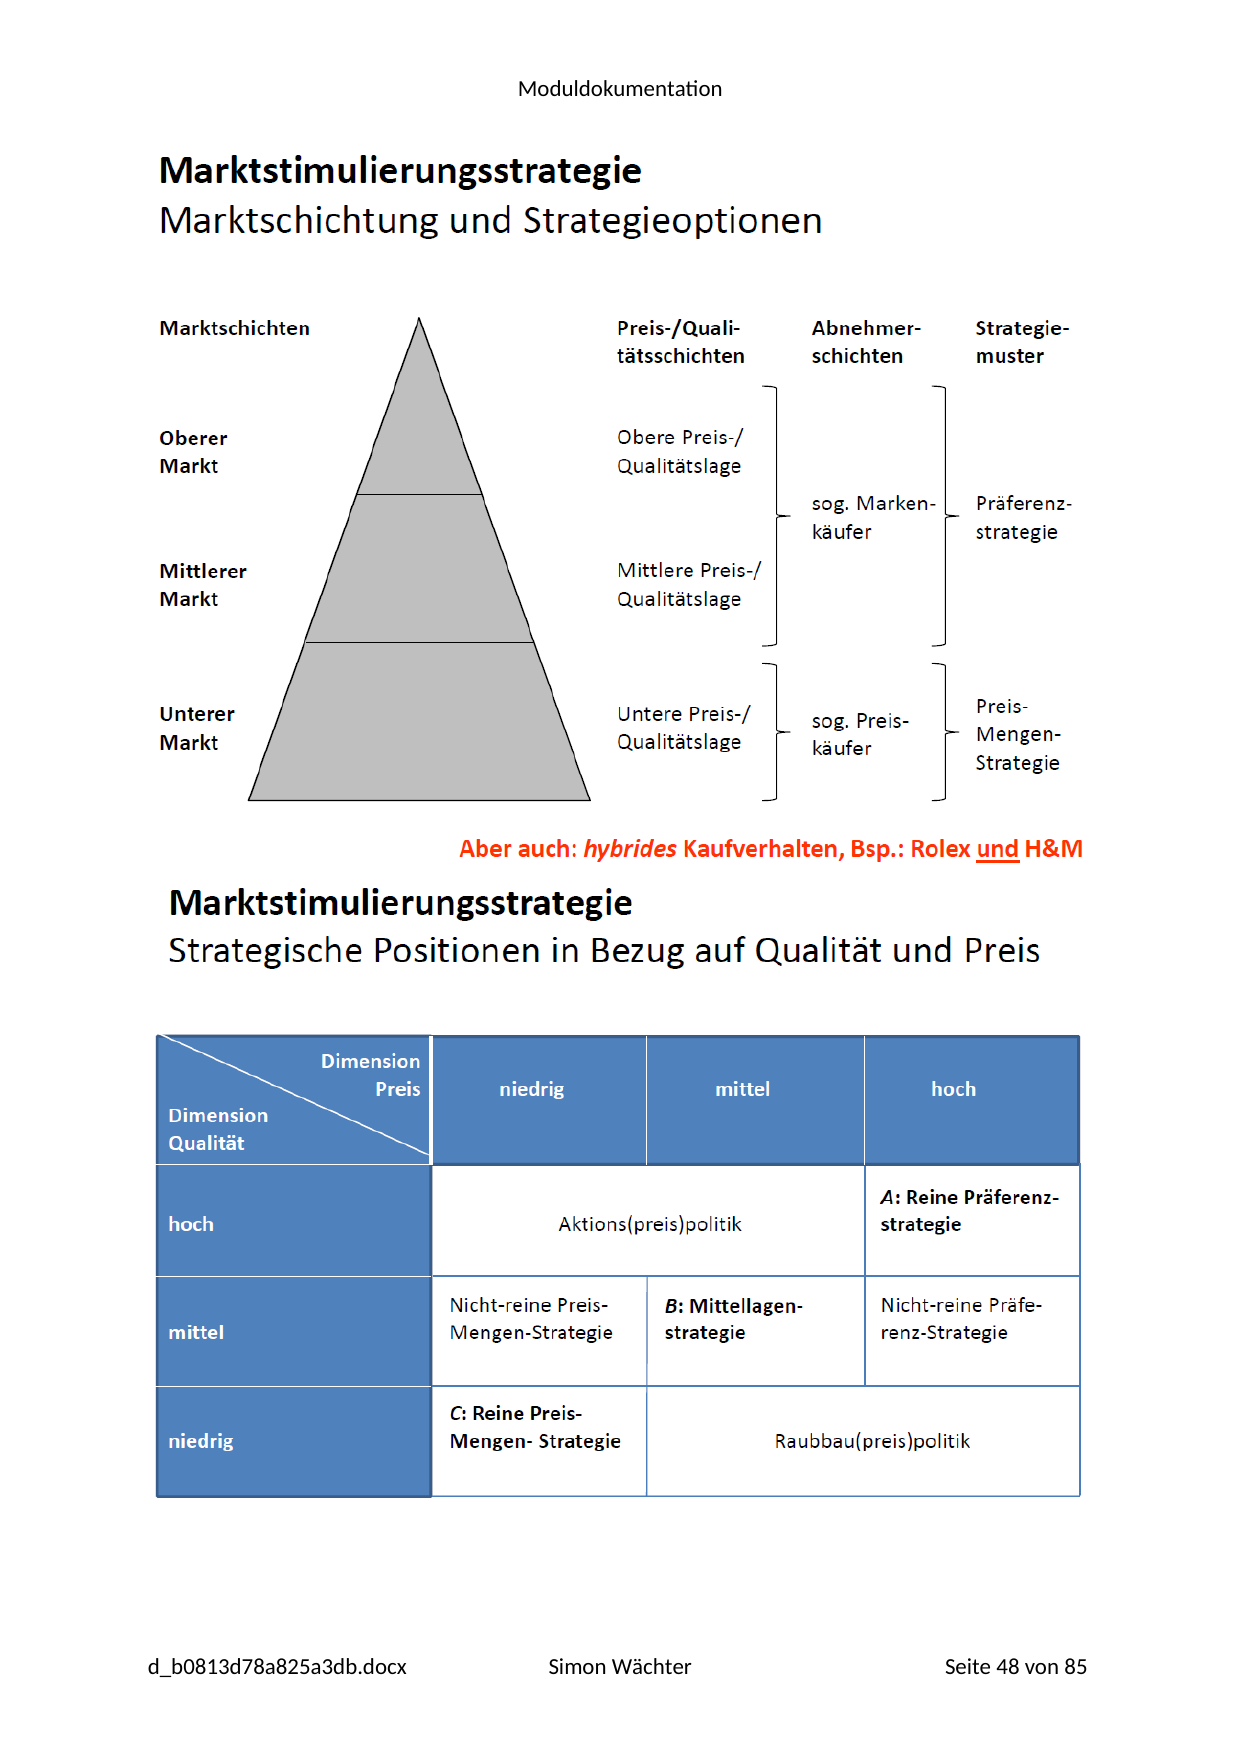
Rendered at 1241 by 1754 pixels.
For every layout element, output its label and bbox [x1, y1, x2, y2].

picture [147, 882, 1093, 1507]
picture [147, 147, 1093, 864]
